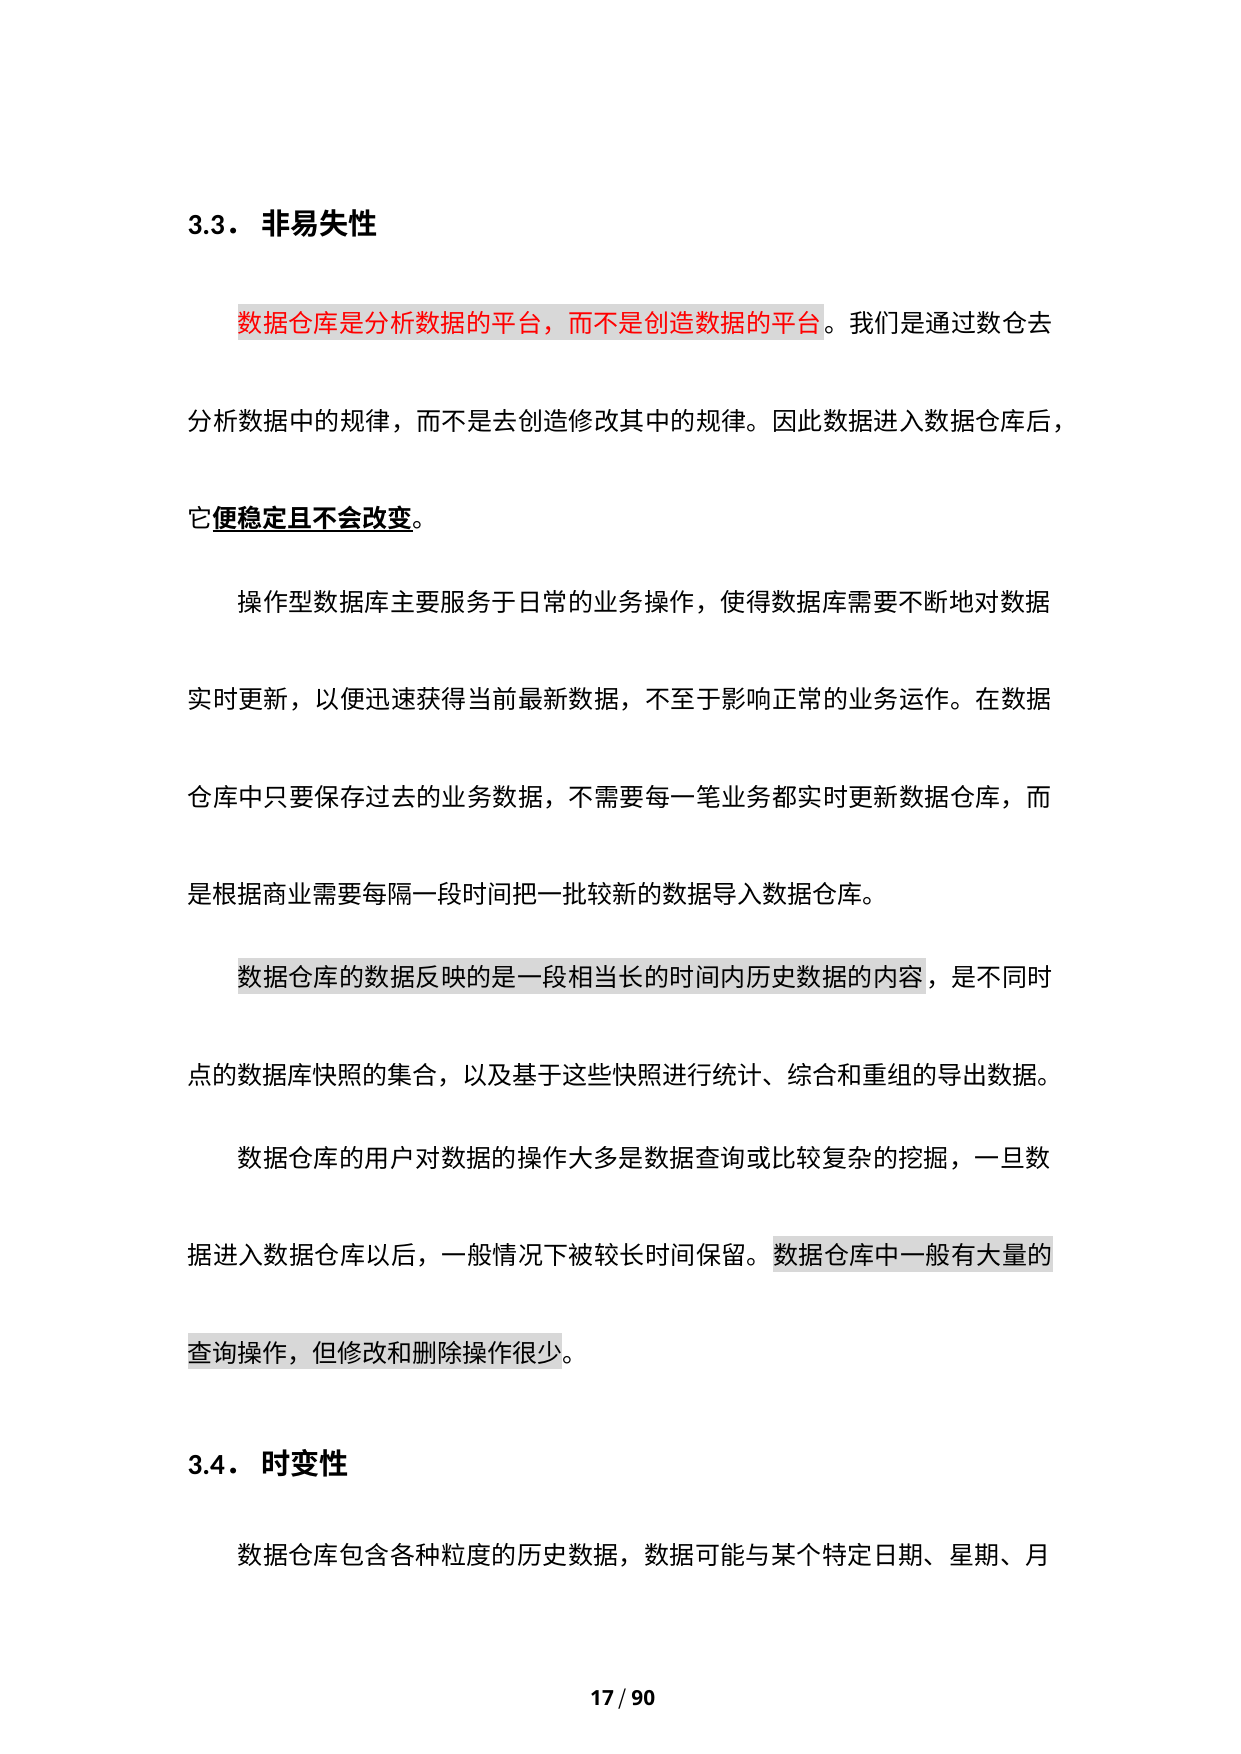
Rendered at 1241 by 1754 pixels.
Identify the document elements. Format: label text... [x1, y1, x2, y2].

text 数据仓库是分析数据的平台，而不是创造数据的平台。我们是通过数仓去分析数据中的规律，而不是去创造修改其中的规律。因此数据进入数据仓库后，它便稳定且不会改变。 [187, 289, 1053, 549]
text 数据仓库的数据反映的是一段相当长的时间内历史数据的内容，是不同时点的数据库快照的集合，以及基于这些快照进行统计、综合和重组的导出数据。 [187, 943, 1053, 1106]
text 操作型数据库主要服务于日常的业务操作，使得数据库需要不断地对数据实时更新，以便迅速获得当前最新数据，不至于影响正常的业务运作。在数据仓库中只要保存过去的业务数据，不需要每一笔业务都实时更新数据仓库，而是根据商业需要每隔一段时间把一批较新的数据导入数据仓库。 [187, 568, 1053, 925]
subtitle 时变性 [187, 1429, 1053, 1494]
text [187, 1521, 1053, 1586]
text 数据仓库的用户对数据的操作大多是数据查询或比较复杂的挖掘，一旦数据进入数据仓库以后，一般情况下被较长时间保留。数据仓库中一般有大量的查询操作，但修改和删除操作很少。 [187, 1124, 1053, 1384]
subtitle 非易失性 [187, 189, 1053, 254]
